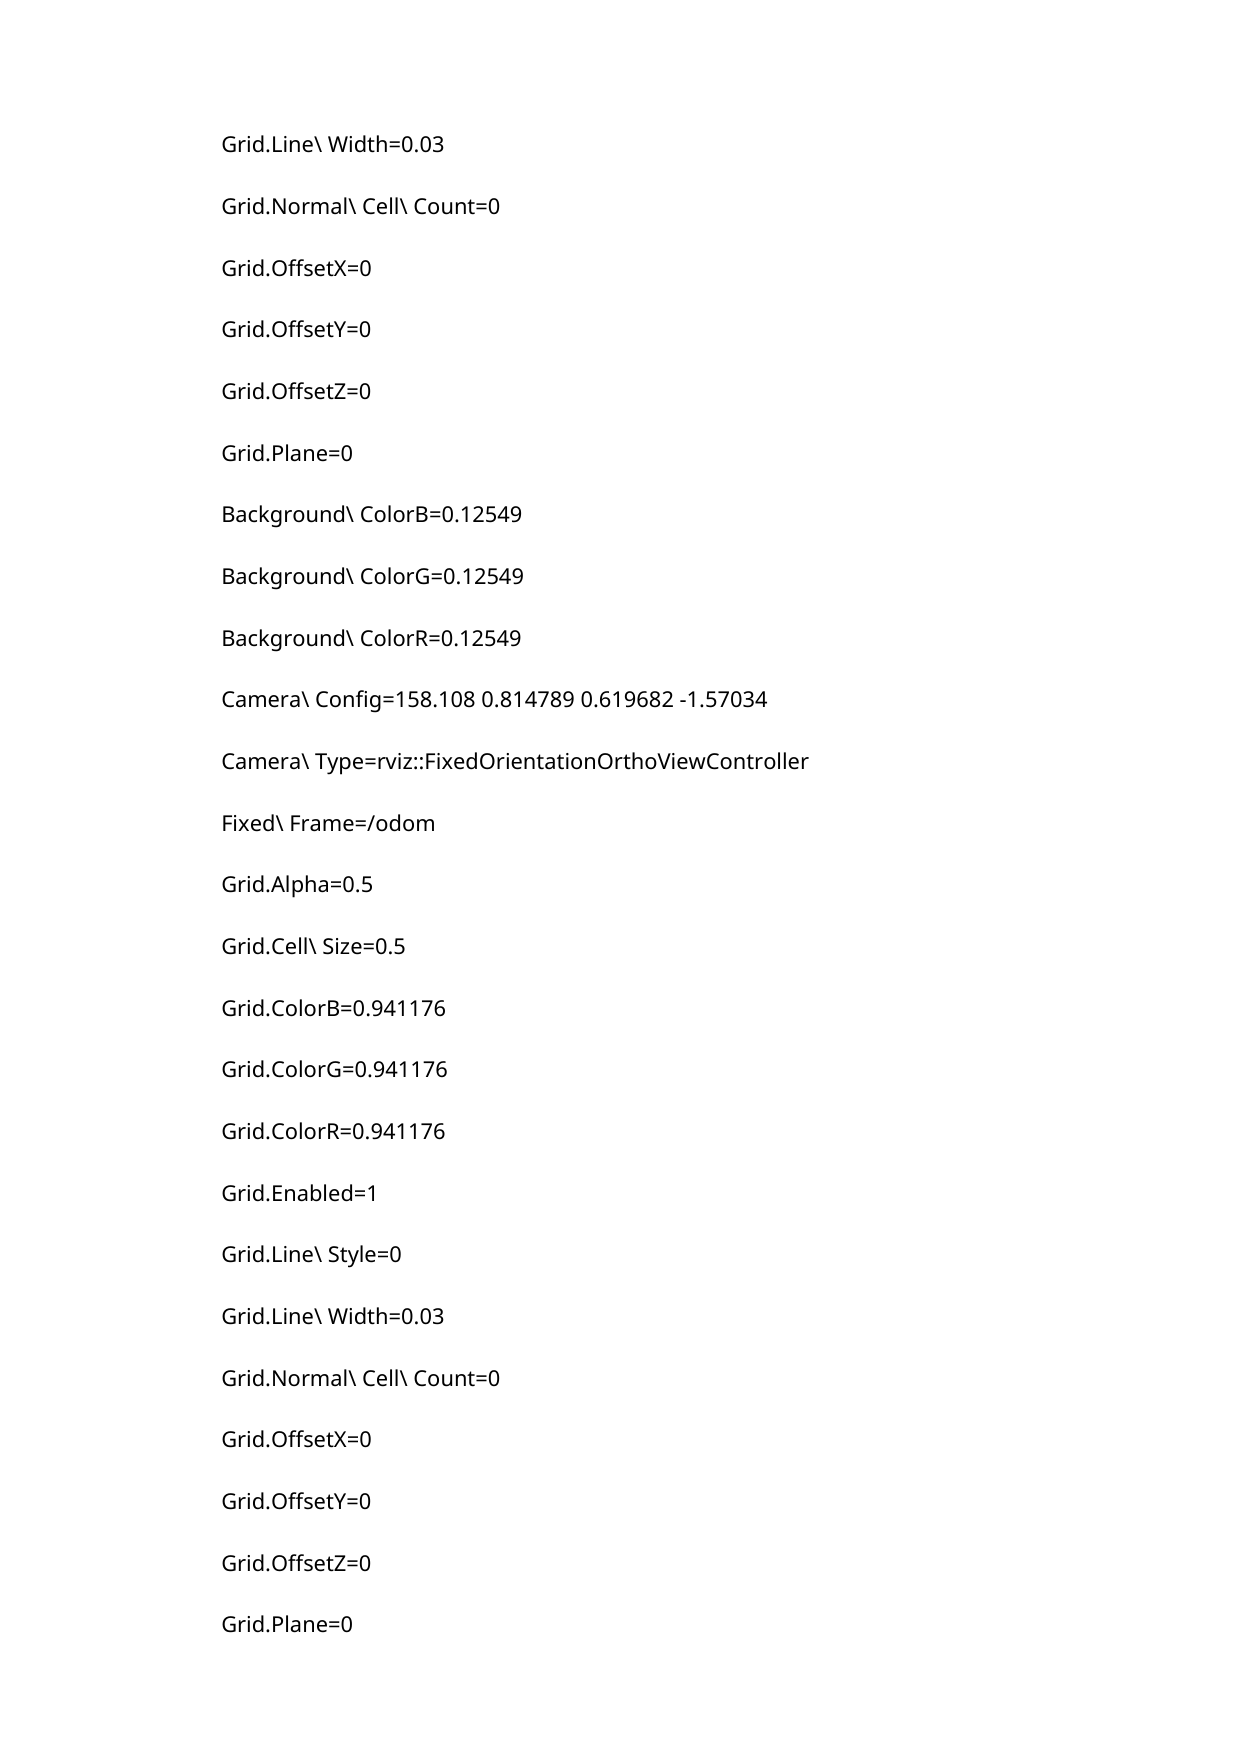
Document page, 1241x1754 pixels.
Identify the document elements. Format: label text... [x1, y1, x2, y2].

text Grid.OffsetX=0 [177, 1423, 1063, 1455]
text Grid.OffsetZ=0 [177, 374, 1063, 407]
text Grid.OffsetY=0 [177, 1484, 1063, 1517]
text Background\ ColorB=0.12549 [177, 498, 1063, 530]
text Grid.Line\ Style=0 [177, 1238, 1063, 1270]
text Background\ ColorG=0.12549 [177, 559, 1063, 592]
text Grid.Normal\ Cell\ Count=0 [177, 189, 1063, 222]
text Camera\ Config=158.108 0.814789 0.619682 -1.57034 [177, 683, 1063, 715]
text Grid.ColorG=0.941176 [177, 1053, 1063, 1085]
text Background\ ColorR=0.12549 [177, 621, 1063, 654]
text Grid.Line\ Width=0.03 [177, 1299, 1063, 1332]
text Grid.Plane=0 [177, 1608, 1063, 1640]
text Grid.ColorB=0.941176 [177, 991, 1063, 1024]
text Grid.Line\ Width=0.03 [177, 128, 1063, 160]
text Grid.OffsetZ=0 [177, 1546, 1063, 1579]
text Grid.Enabled=1 [177, 1176, 1063, 1209]
text Grid.OffsetX=0 [177, 251, 1063, 284]
text Camera\ Type=rviz::FixedOrientationOrthoViewController [177, 744, 1063, 777]
text Grid.ColorR=0.941176 [177, 1114, 1063, 1147]
text Grid.Alpha=0.5 [177, 868, 1063, 900]
text Grid.OffsetY=0 [177, 313, 1063, 345]
text Grid.Cell\ Size=0.5 [177, 929, 1063, 962]
text Grid.Normal\ Cell\ Count=0 [177, 1361, 1063, 1394]
text Fixed\ Frame=/odom [177, 806, 1063, 839]
text Grid.Plane=0 [177, 436, 1063, 469]
